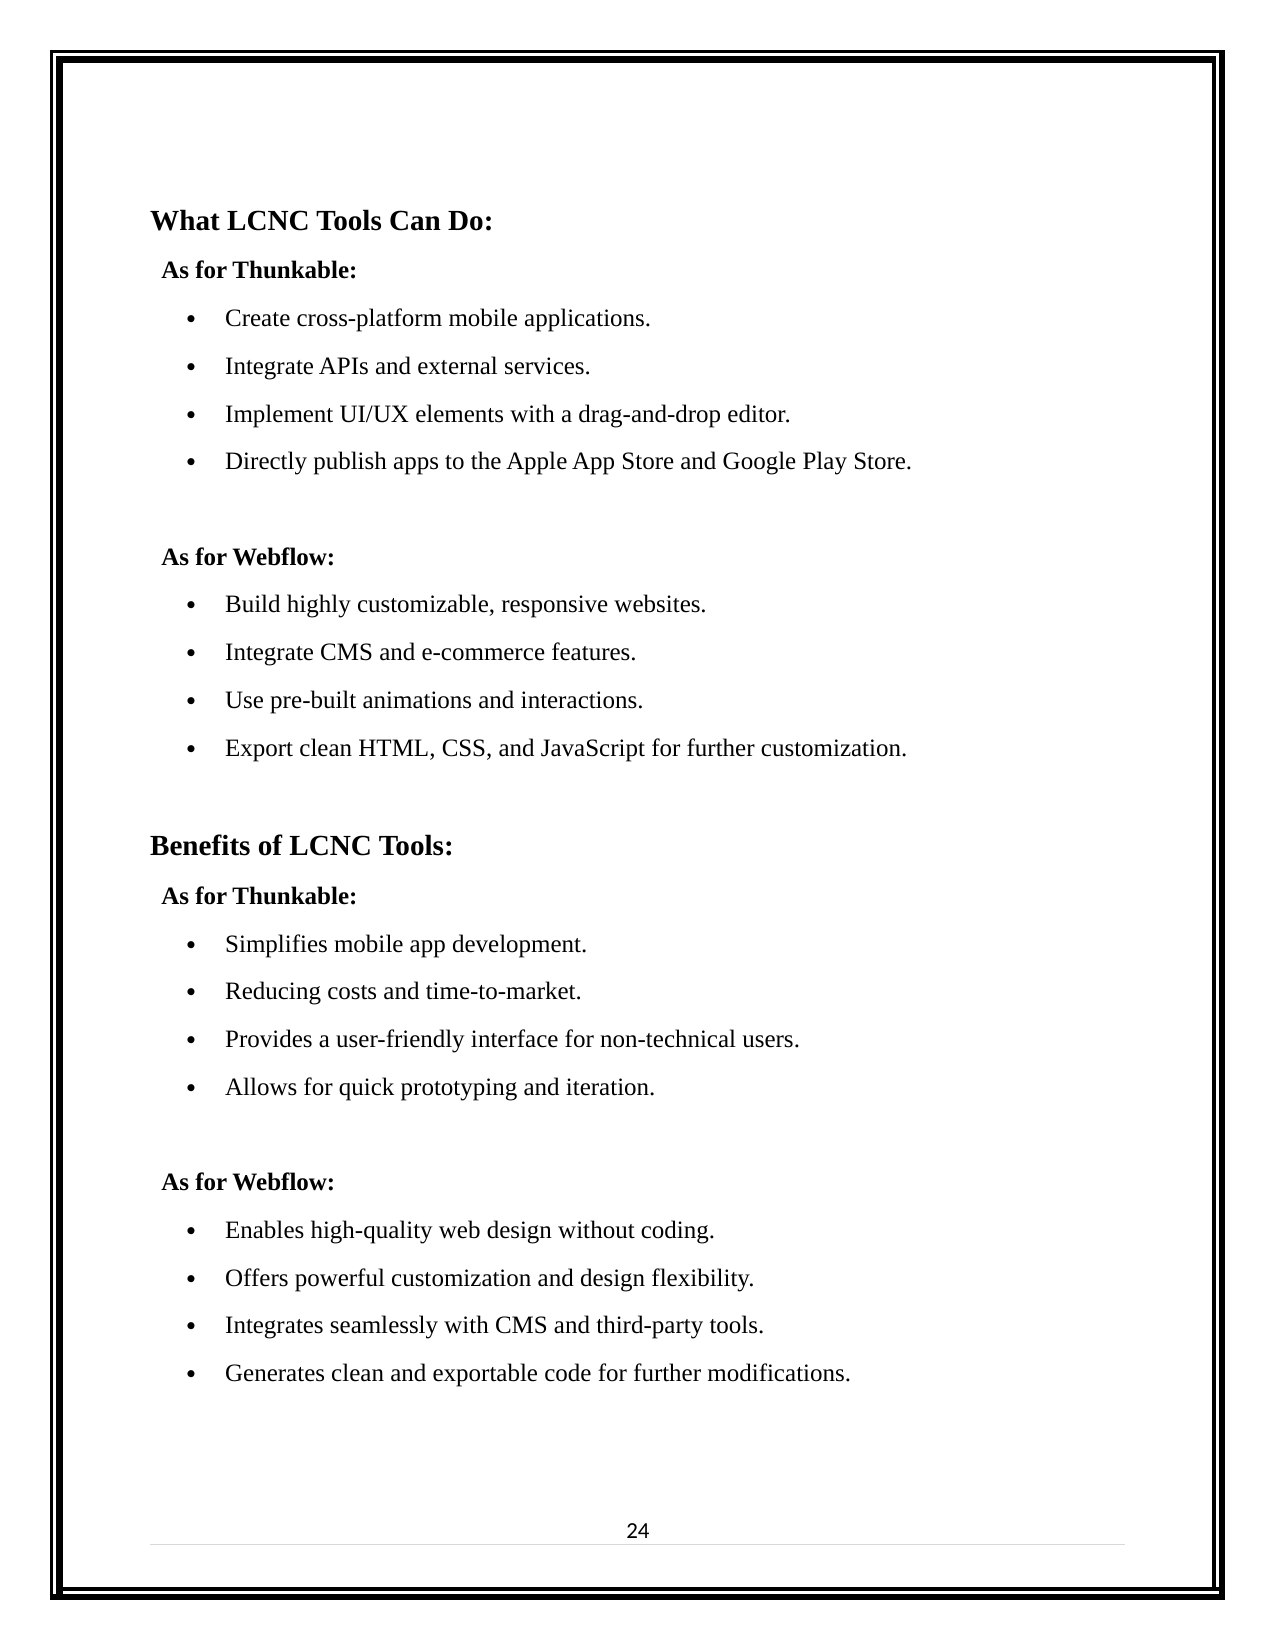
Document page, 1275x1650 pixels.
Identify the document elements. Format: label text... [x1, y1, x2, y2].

list Export clean HTML, CSS, and JavaScript for further customization. [187, 733, 1125, 761]
text Benefits of LCNC Tools: [150, 828, 1125, 862]
list Integrates seamlessly with CMS and third-party tools. [187, 1310, 1125, 1339]
text As for Thunkable: [150, 881, 1125, 910]
list Provides a user-friendly interface for non-technical users. [187, 1024, 1125, 1053]
text As for Webflow: [150, 1167, 1125, 1196]
list Reducing costs and time-to-market. [187, 976, 1125, 1005]
list Generates clean and exportable code for further modifications. [187, 1358, 1125, 1387]
list Build highly customizable, responsive websites. [187, 589, 1125, 618]
list Create cross-platform mobile applications. [187, 303, 1125, 332]
list Directly publish apps to the Apple App Store and Google Play Store. [187, 446, 1125, 475]
list Use pre-built animations and interactions. [187, 685, 1125, 714]
list Allows for quick prototyping and iteration. [187, 1072, 1125, 1101]
list Simplifies mobile app development. [187, 929, 1125, 957]
list Implement UI/UX elements with a drag-and-drop editor. [187, 399, 1125, 427]
list Offers powerful customization and design flexibility. [187, 1263, 1125, 1291]
list Integrate CMS and e-commerce features. [187, 637, 1125, 666]
text What LCNC Tools Can Do: [150, 203, 1125, 236]
list Enables high-quality web design without coding. [187, 1215, 1125, 1244]
text As for Webflow: [150, 542, 1125, 571]
list Integrate APIs and external services. [187, 351, 1125, 380]
text As for Thunkable: [150, 256, 1125, 284]
